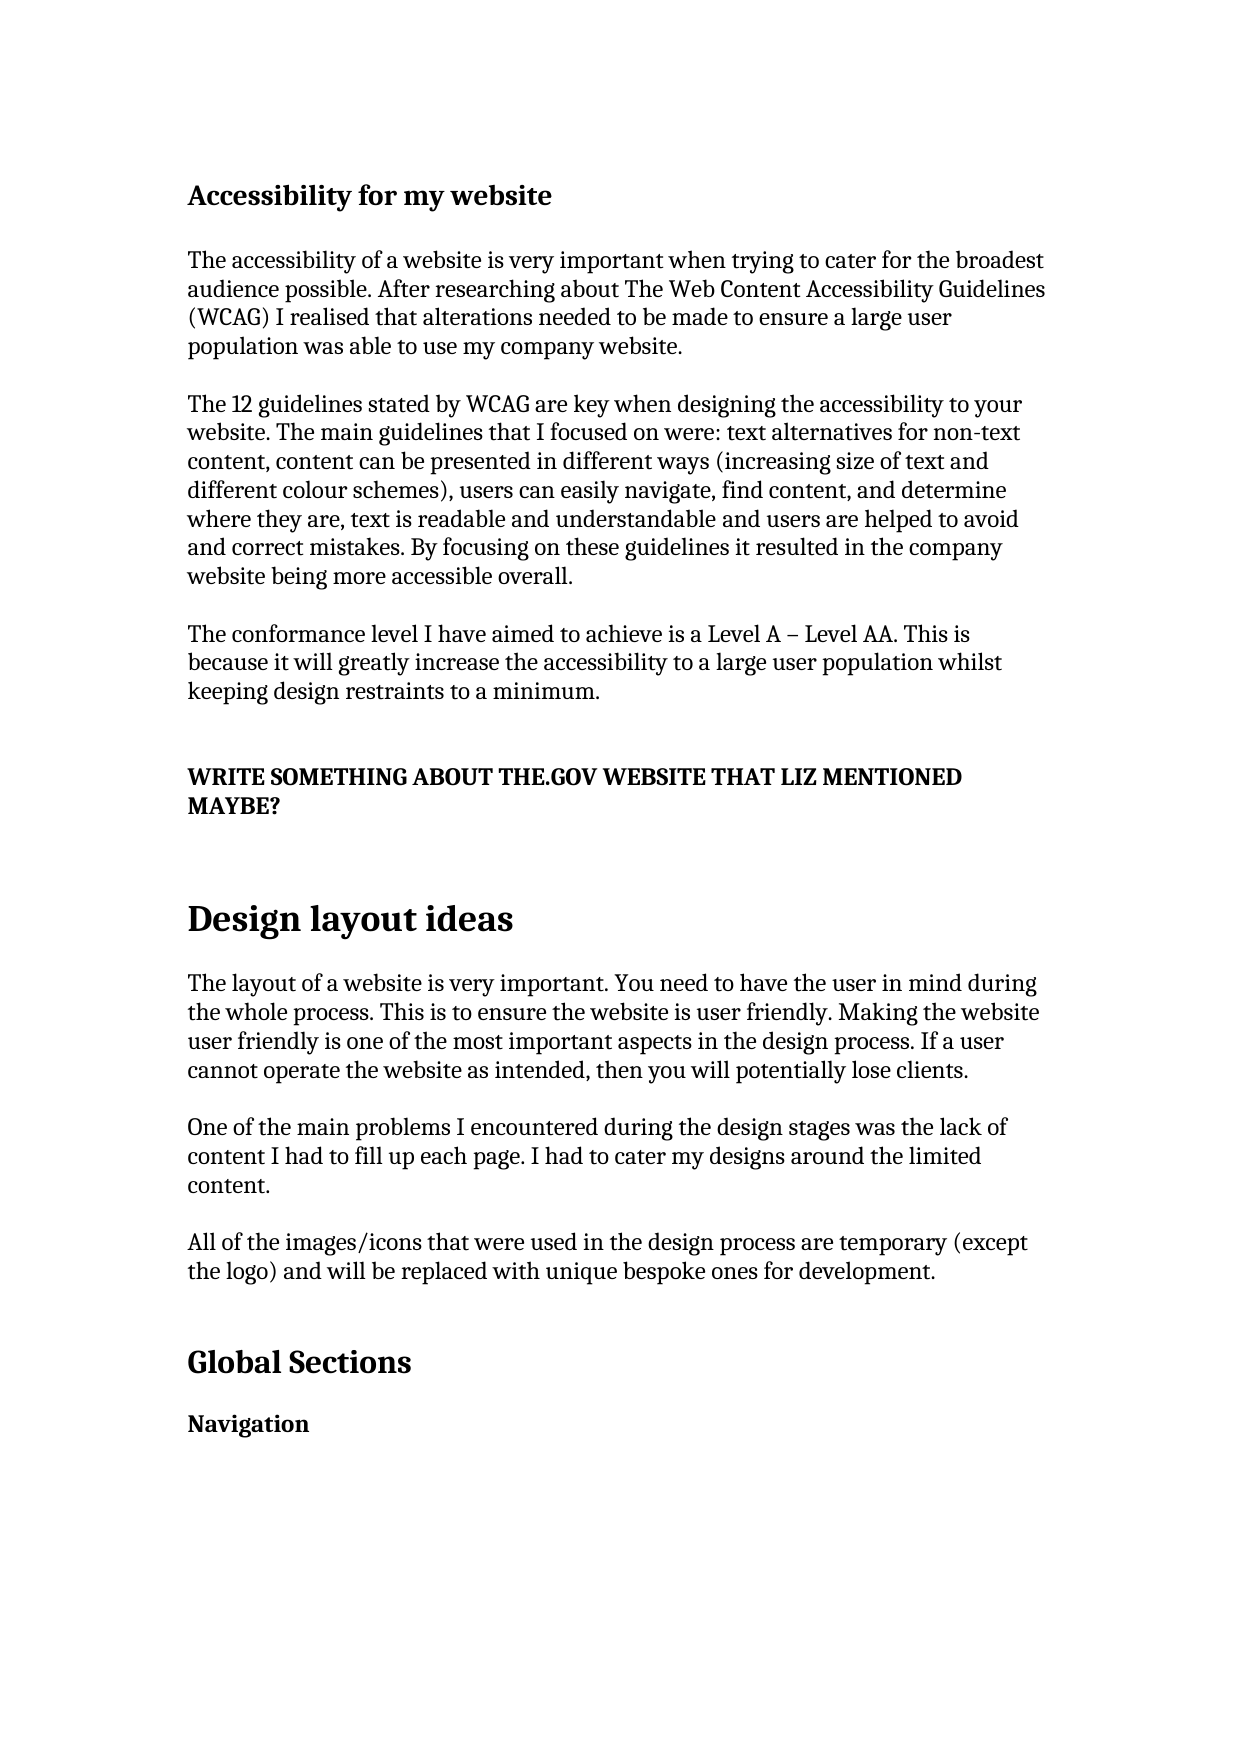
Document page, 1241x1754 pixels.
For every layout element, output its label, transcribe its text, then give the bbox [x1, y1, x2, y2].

text One of the main problems I encountered during the design stages was the lack of content I had to fill up each page. I had to cater my designs around the limited content. [187, 1113, 1053, 1199]
text Accessibility for my website [187, 179, 1053, 212]
text Navigation [187, 1410, 1053, 1439]
text The 12 guidelines stated by WCAG are key when designing the accessibility to your website. The main guidelines that I focused on were: text alternatives for non-text content, content can be presented in different ways (increasing size of text and different colour schemes), users can easily navigate, find content, and determine where they are, text is readable and understandable and users are helped to avoid and correct mistakes. By focusing on these guidelines it resulted in the company website being more accessible overall. [187, 389, 1053, 591]
text The accessibility of a website is very important when trying to cater for the broadest audience possible. After researching about The Web Content Accessibility Guidelines (WCAG) I realised that alterations needed to be made to ensure a large user population was able to use my company website. [187, 246, 1053, 361]
text Global Sections [187, 1343, 1053, 1381]
text Design layout ideas [187, 897, 1053, 941]
text The layout of a website is very important. You need to have the user in mind during the whole process. This is to ensure the website is user friendly. Making the website user friendly is one of the most important aspects in the design process. If a user cannot operate the website as intended, then you will potentially lose clients. [187, 969, 1053, 1113]
text All of the images/icons that were used in the design process are temporary (except the logo) and will be replaced with unique bespoke ones for development. [187, 1228, 1053, 1286]
text WRITE SOMETHING ABOUT THE.GOV WEBSITE THAT LIZ MENTIONED MAYBE? [187, 763, 1053, 821]
text The conformance level I have aimed to achieve is a Level A – Level AA. This is because it will greatly increase the accessibility to a large user population whilst keeping design restraints to a minimum. [187, 619, 1053, 706]
